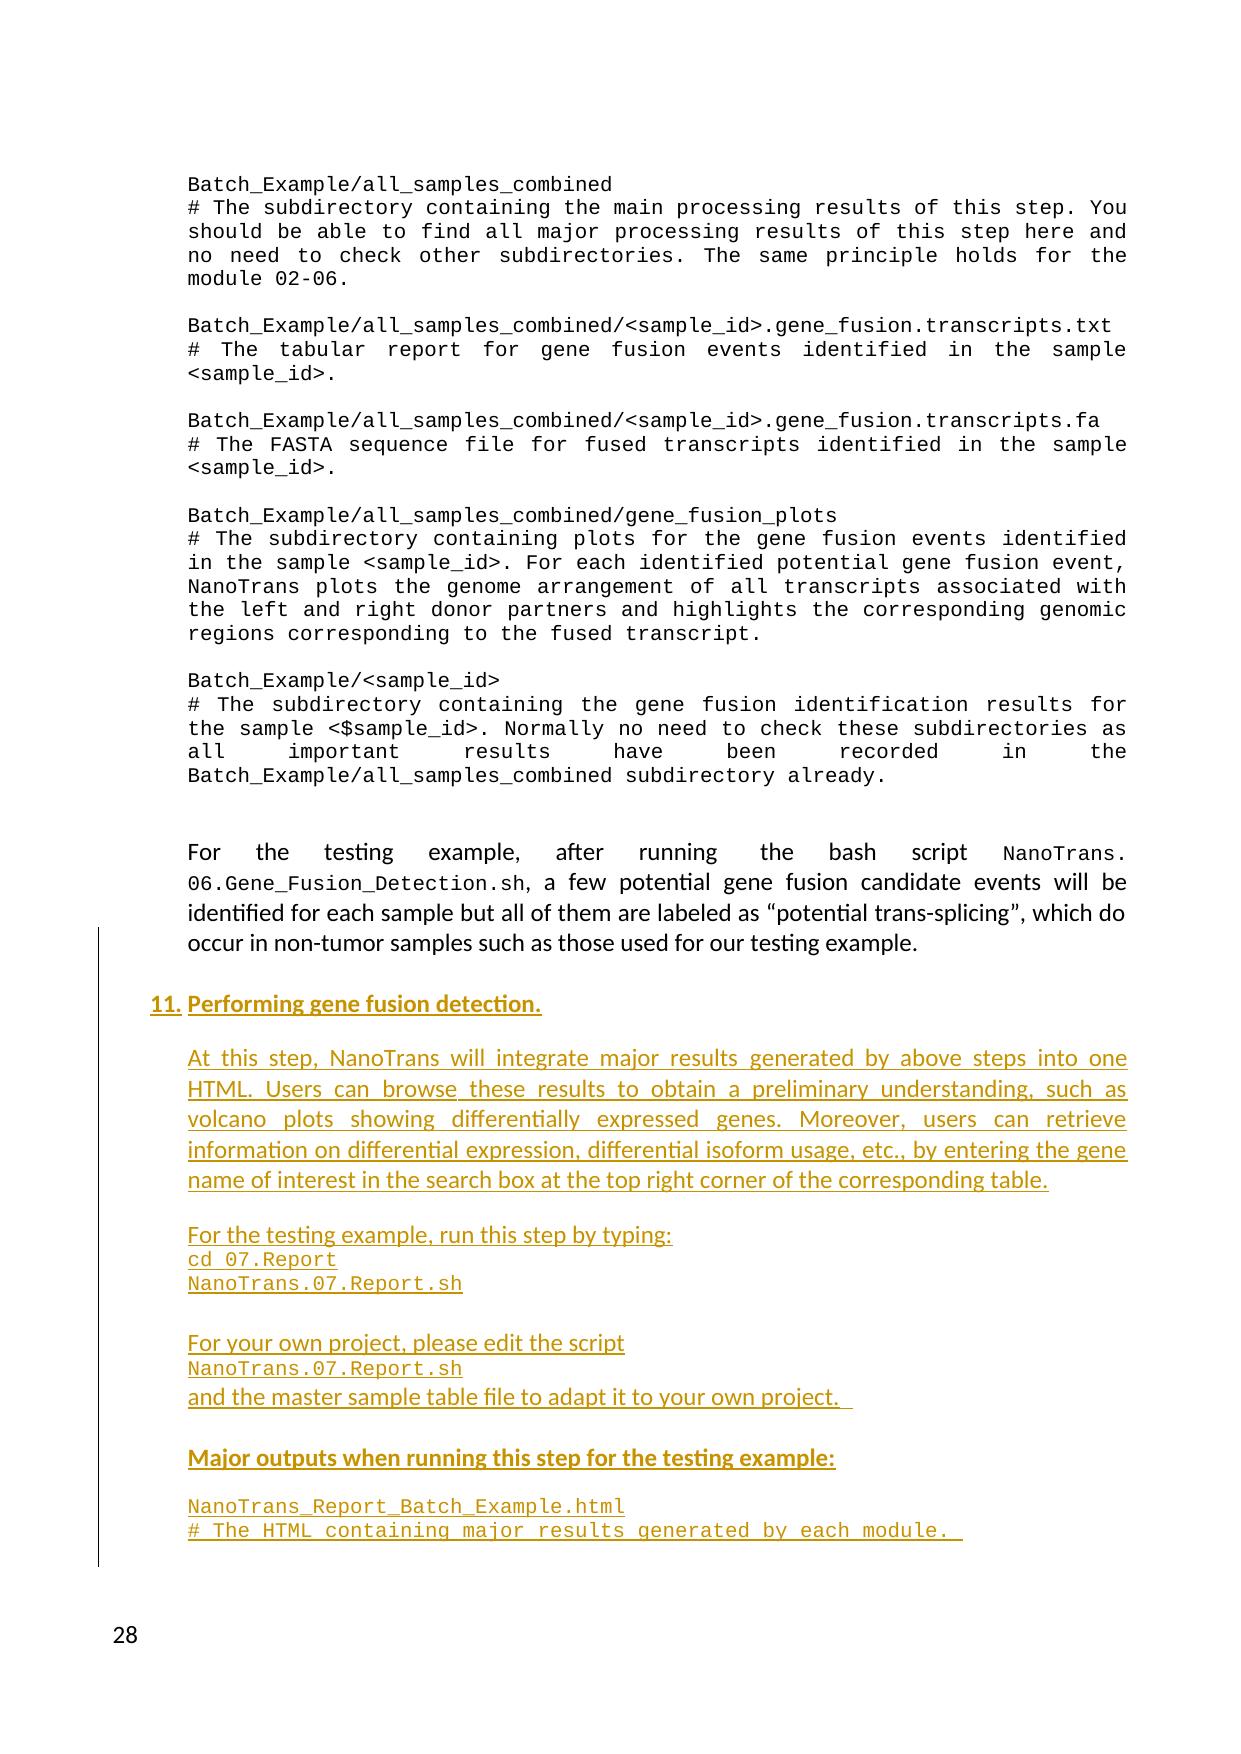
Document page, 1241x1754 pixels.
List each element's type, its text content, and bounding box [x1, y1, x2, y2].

list Batch_Example/all_samples_combined/<sample_id>.gene_fusion.transcripts.fa [187, 410, 1128, 434]
list Batch_Example/all_samples_combined/gene_fusion_plots [187, 505, 1128, 528]
text # The subdirectory containing plots for the gene fusion events identified in the sample <sample_id>. For each identified potential gene fusion event, NanoTrans plots the genome arrangement of all transcripts associated with the left and right donor partners and highlights the corresponding genomic regions corresponding to the fused transcript. [187, 528, 1128, 647]
text # The subdirectory containing the main processing results of this step. You should be able to find all major processing results of this step here and no need to check other subdirectories. The same principle holds for the module 02-06. [187, 197, 1128, 292]
list # The subdirectory containing the gene fusion identification results for the sample <$sample_id>. Normally no need to check these subdirectories as all important results have been recorded in the Batch_Example/all_samples_combined subdirectory already. [187, 694, 1128, 788]
text # The tabular report for gene fusion events identified in the sample <sample_id>. [187, 339, 1128, 386]
list Batch_Example/all_samples_combined [187, 174, 1128, 197]
list For the testing example, after running the bash script NanoTrans. 06.Gene_Fusion_Detection.sh, a few potential gene fusion candidate events will be identified for each sample but all of them are labeled as “potential trans-splicing”, which do occur in non-tumor samples such as those used for our testing example. [187, 836, 1128, 958]
text Batch_Example/<sample_id> [187, 670, 1128, 694]
list Batch_Example/all_samples_combined/<sample_id>.gene_fusion.transcripts.txt [187, 316, 1128, 339]
text # The FASTA sequence file for fused transcripts identified in the sample <sample_id>. [187, 434, 1128, 481]
